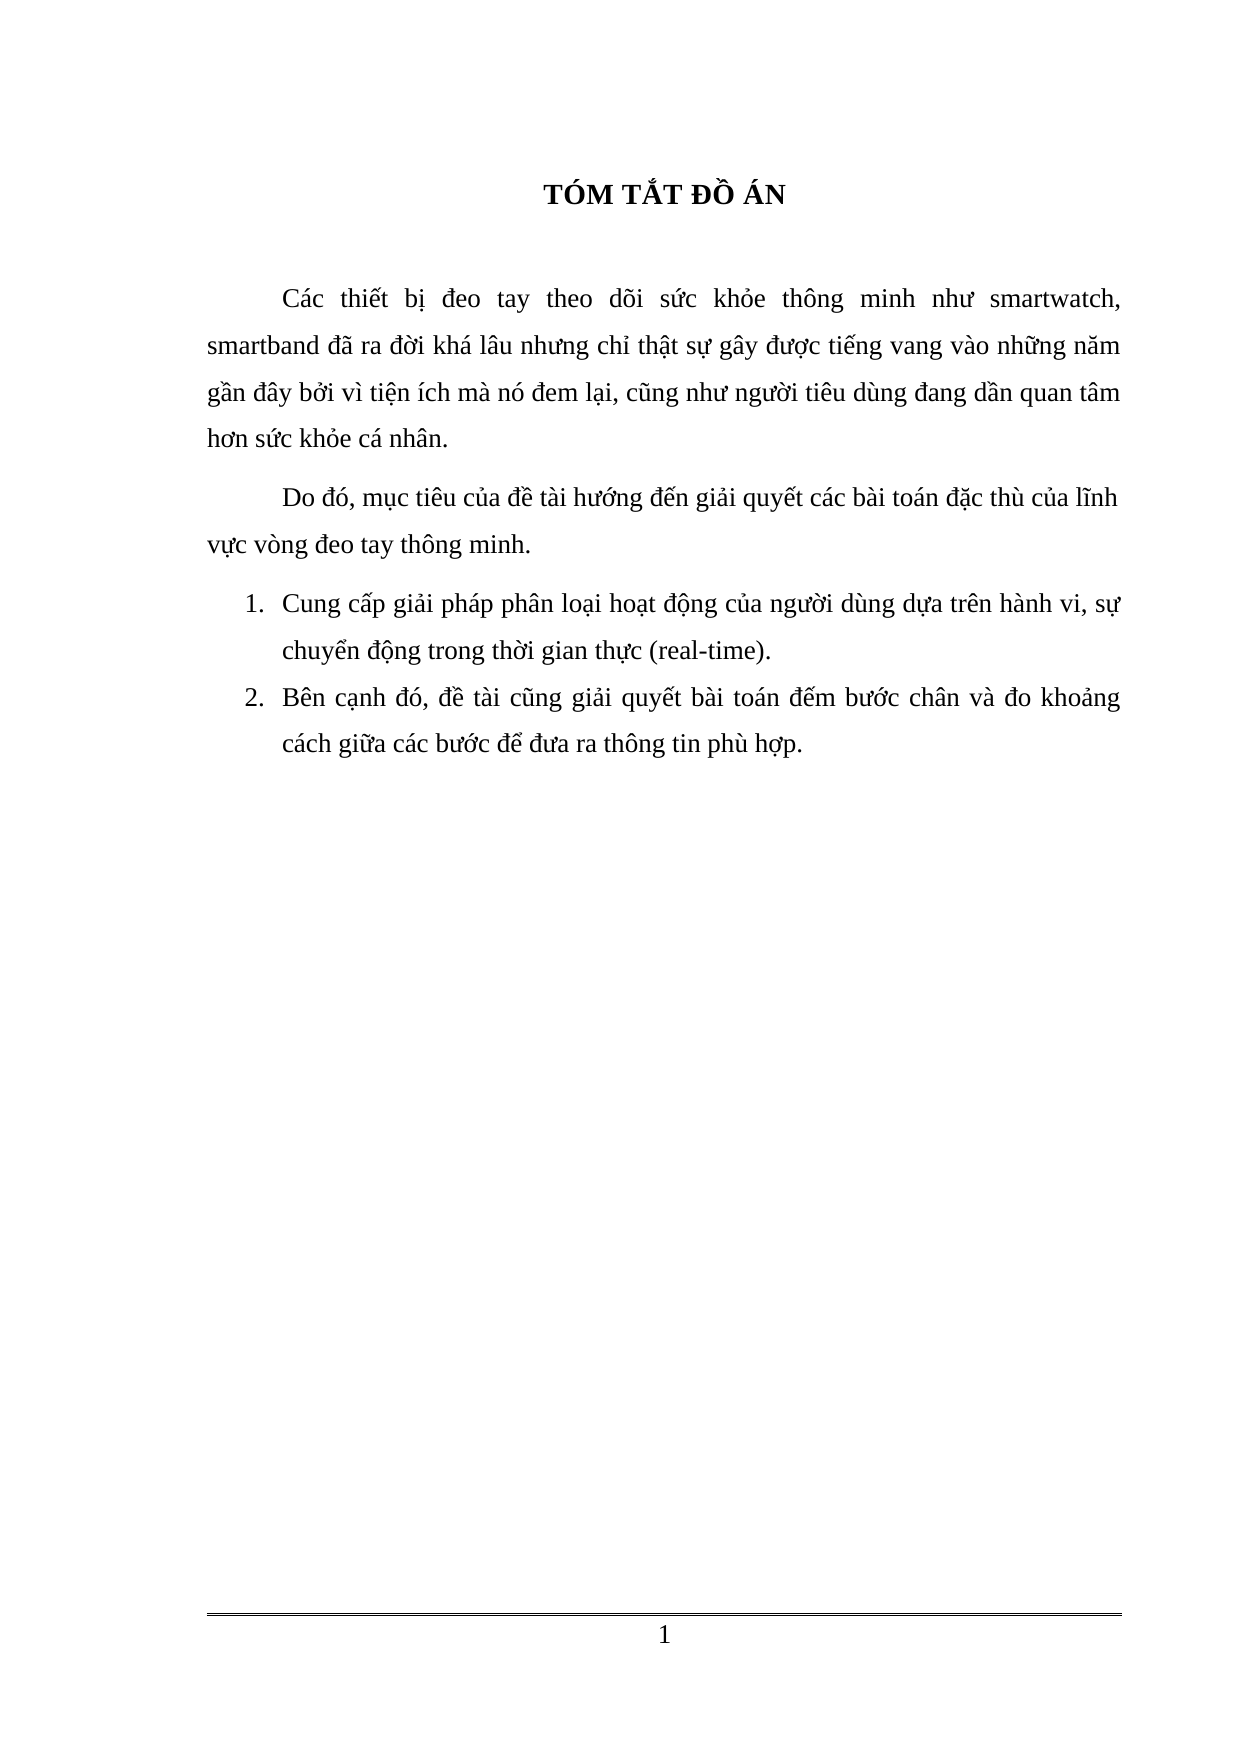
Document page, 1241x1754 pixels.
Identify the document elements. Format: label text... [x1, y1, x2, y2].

title TÓM TẮT ĐỒ ÁN [207, 177, 1122, 211]
text Các thiết bị đeo tay theo dõi sức khỏe thông minh như smartwatch, smartband đã ra đời khá lâu nhưng chỉ thật sự gây được tiếng vang vào những năm gần đây bởi vì tiện ích mà nó đem lại, cũng như người tiêu dùng đang dần quan tâm hơn sức khỏe cá nhân. [207, 282, 1122, 453]
text Do đó, mục tiêu của đề tài hướng đến giải quyết các bài toán đặc thù của lĩnh vực vòng đeo tay thông minh. [207, 482, 1122, 559]
list Bên cạnh đó, đề tài cũng giải quyết bài toán đếm bước chân và đo khoảng cách giữa các bước để đưa ra thông tin phù hợp. [244, 681, 1122, 758]
list Cung cấp giải pháp phân loại hoạt động của người dùng dựa trên hành vi, sự chuyển động trong thời gian thực (real-time). [244, 587, 1122, 665]
